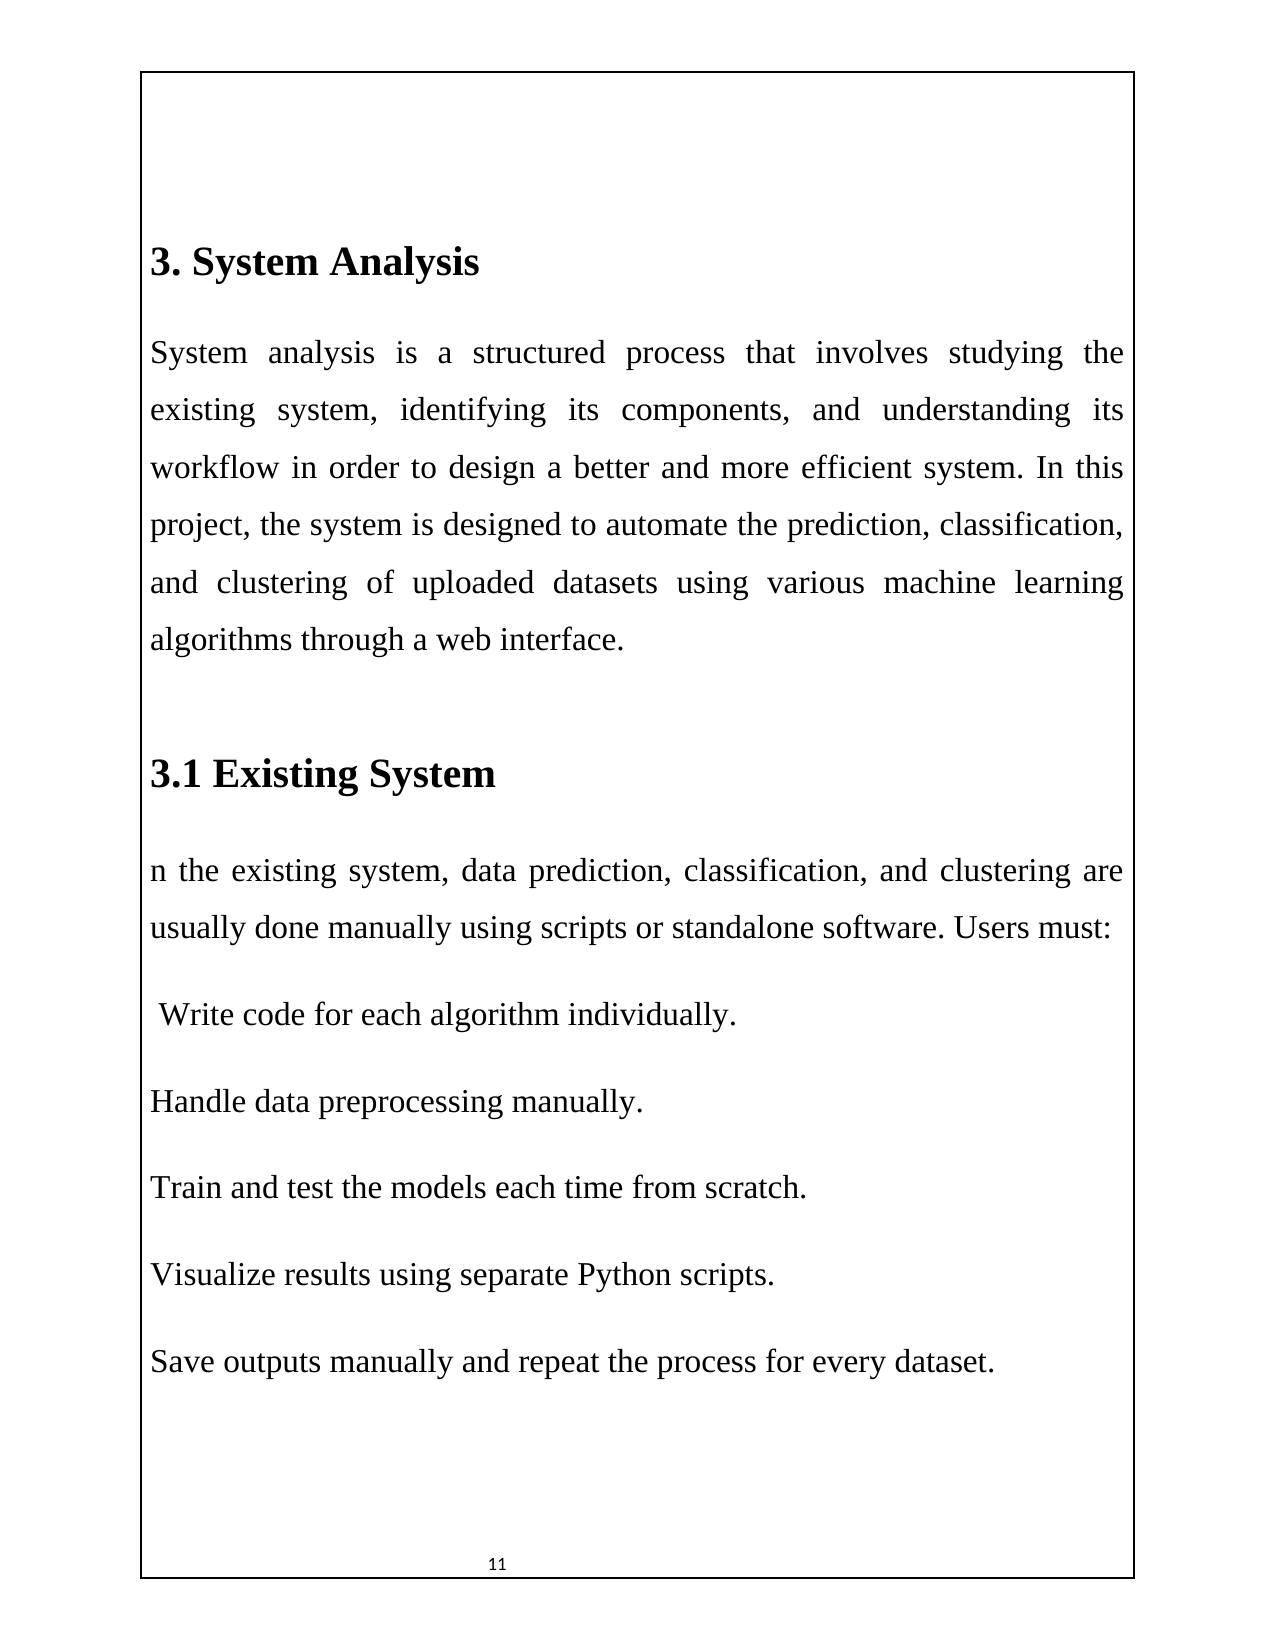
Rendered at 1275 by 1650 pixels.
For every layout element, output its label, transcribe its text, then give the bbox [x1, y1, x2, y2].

list Existing System [150, 749, 1125, 797]
text n the existing system, data prediction, classification, and clustering are usually done manually using scripts or standalone software. Users must: [150, 850, 1125, 946]
text Train and test the models each time from scratch. [150, 1167, 1125, 1206]
text Save outputs manually and repeat the process for every dataset. [150, 1341, 1125, 1379]
list System Analysis [150, 236, 1125, 284]
text Write code for each algorithm individually. [150, 994, 1125, 1032]
text Visualize results using separate Python scripts. [150, 1254, 1125, 1292]
list System analysis is a structured process that involves studying the existing system, identifying its components, and understanding its workflow in order to design a better and more efficient system. In this project, the system is designed to automate the prediction, classification, and clustering of uploaded datasets using various machine learning algorithms through a web interface. [150, 332, 1125, 658]
text Handle data preprocessing manually. [150, 1081, 1125, 1119]
